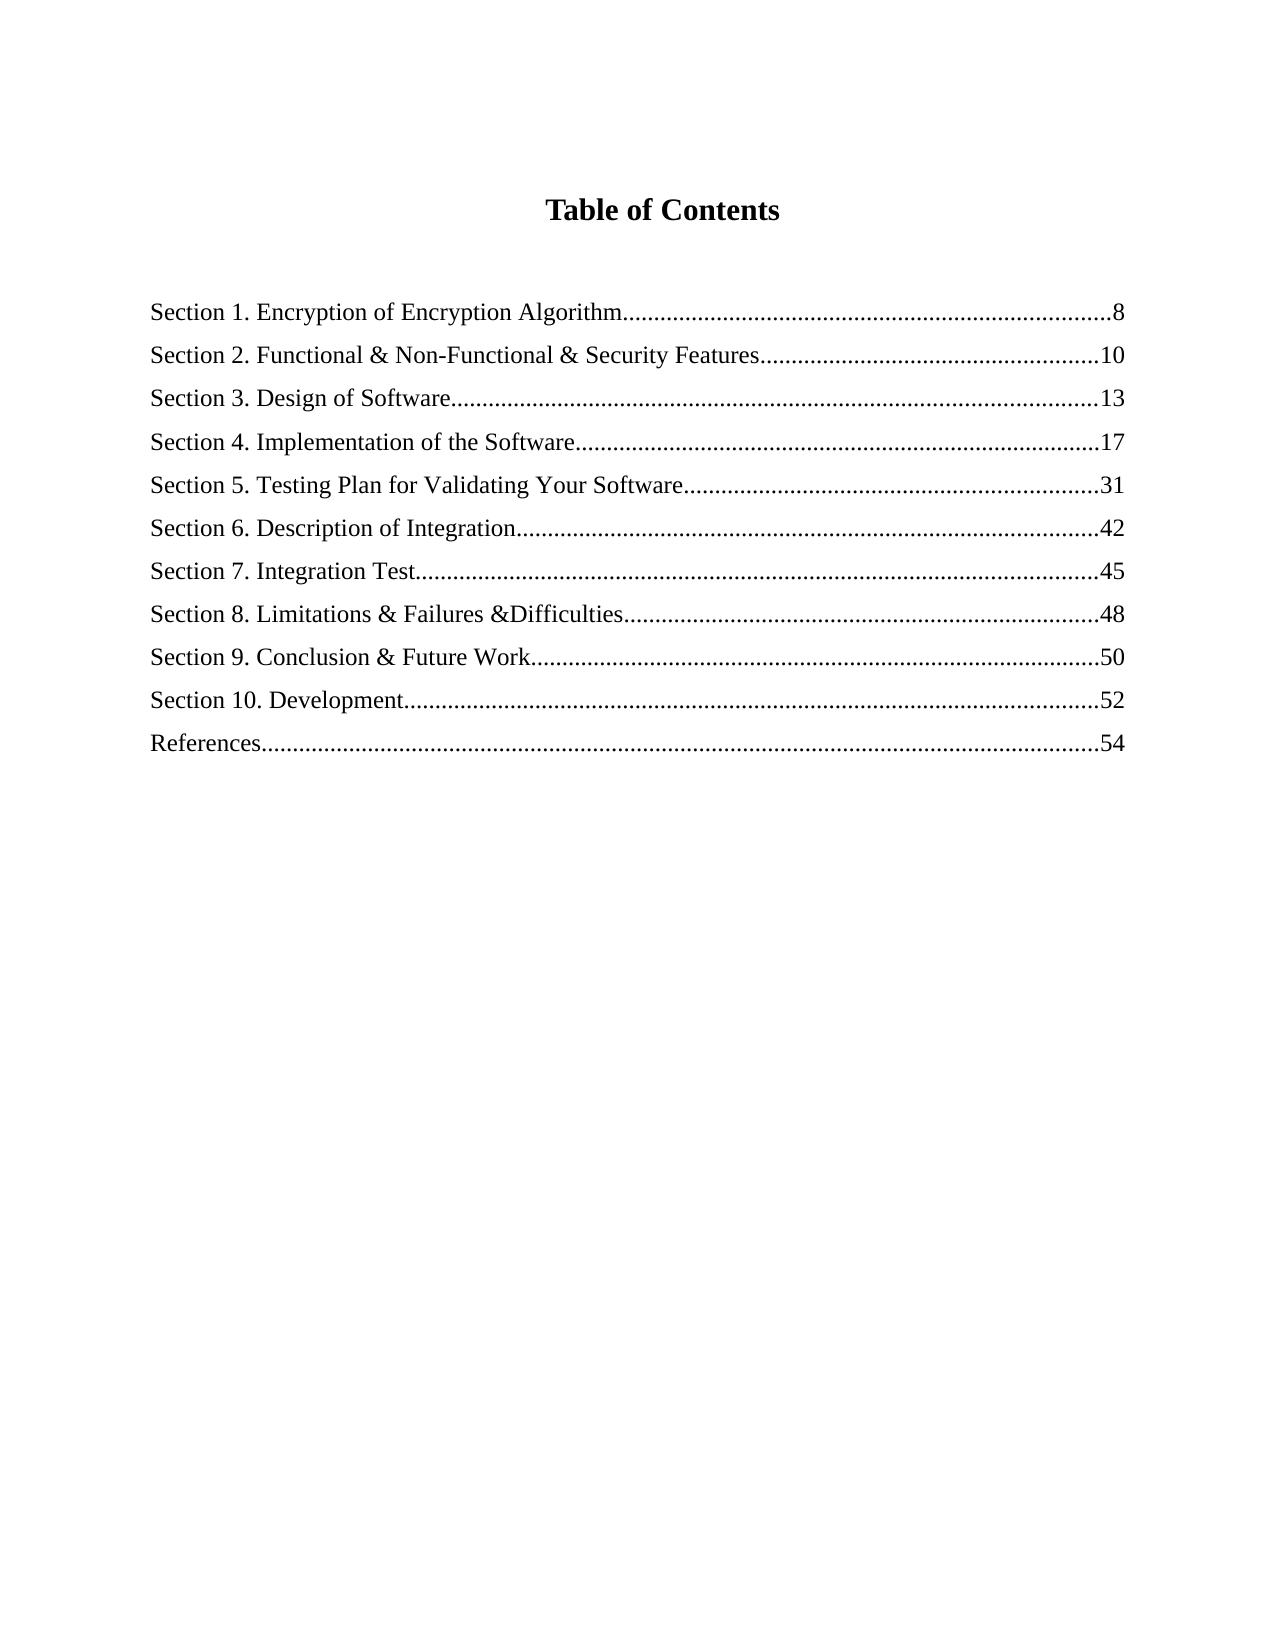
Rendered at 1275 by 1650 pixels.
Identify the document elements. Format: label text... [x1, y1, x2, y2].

text Table of Contents [150, 187, 1125, 229]
